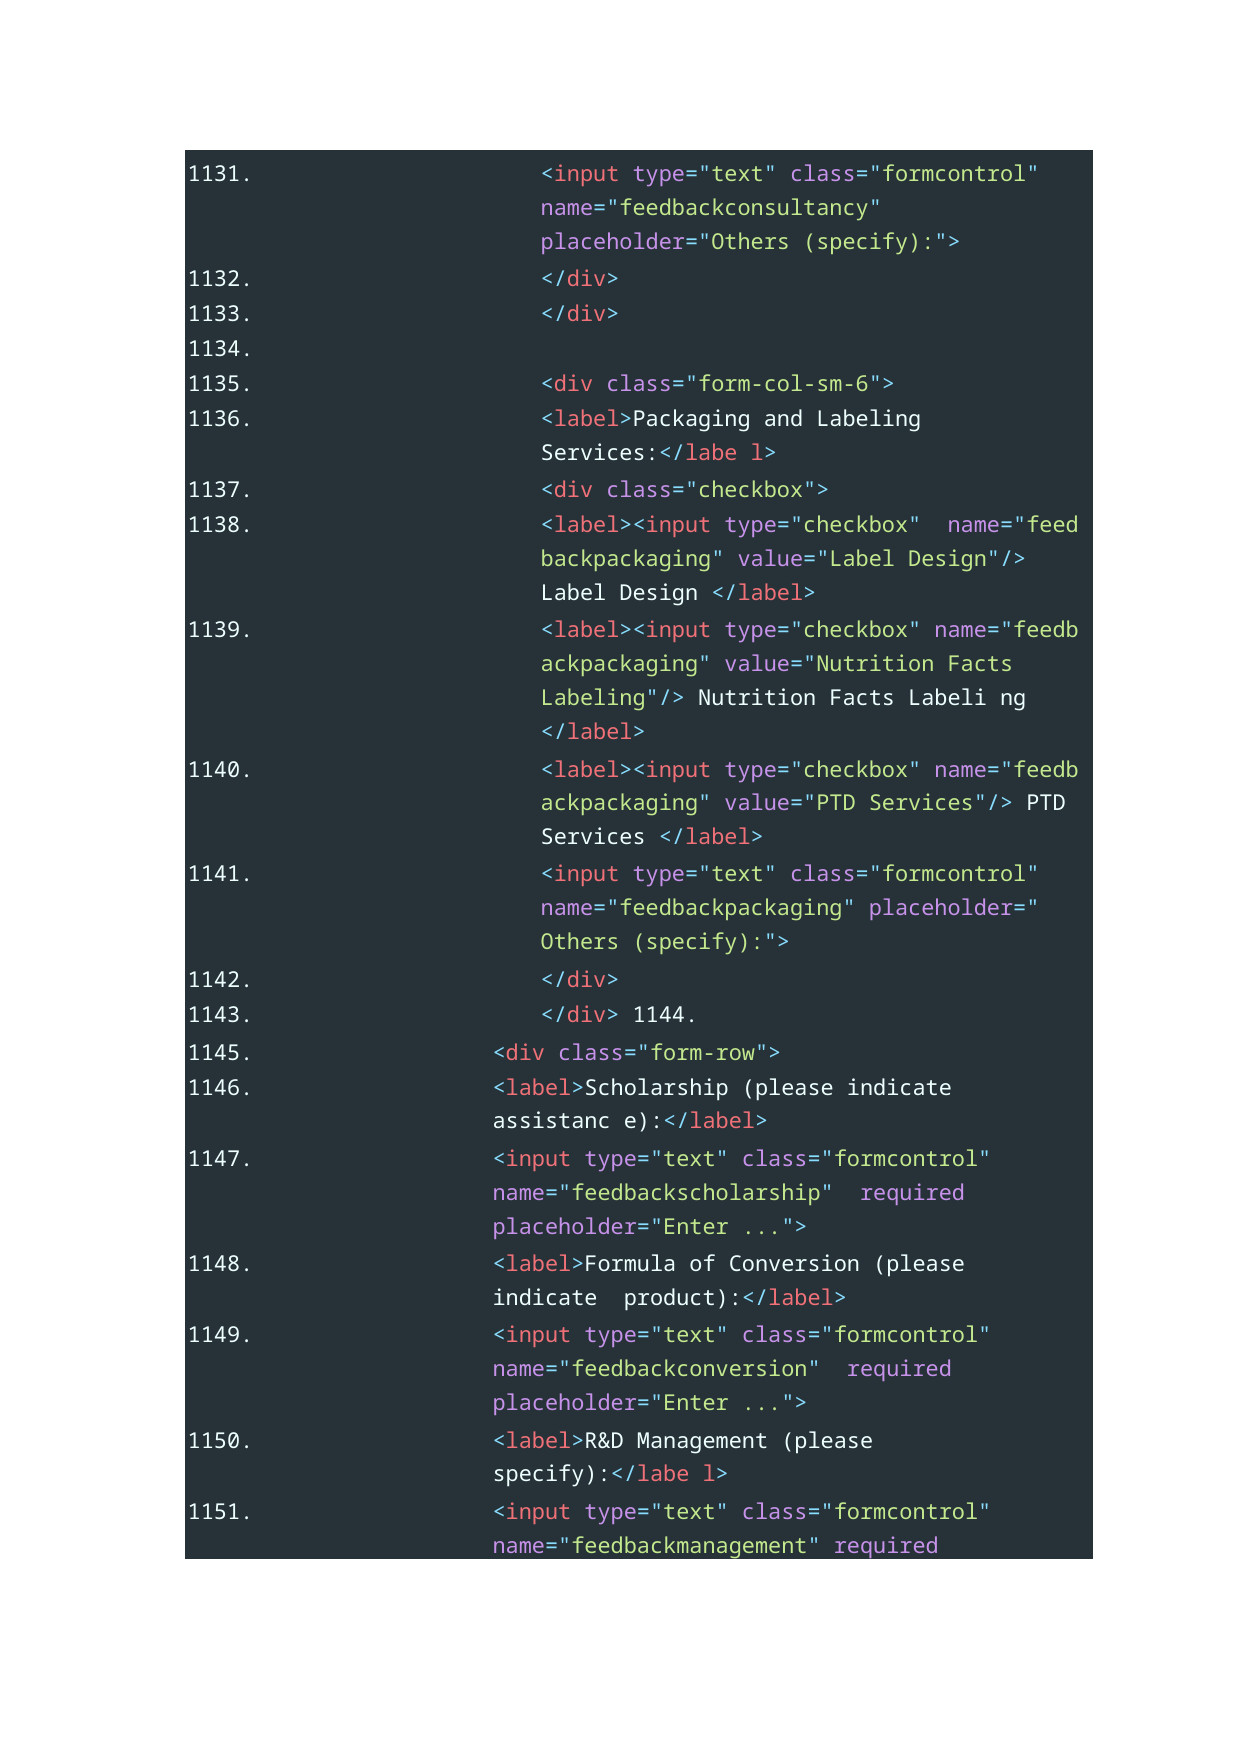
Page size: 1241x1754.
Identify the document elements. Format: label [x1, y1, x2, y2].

table_header [185, 150, 1093, 1559]
